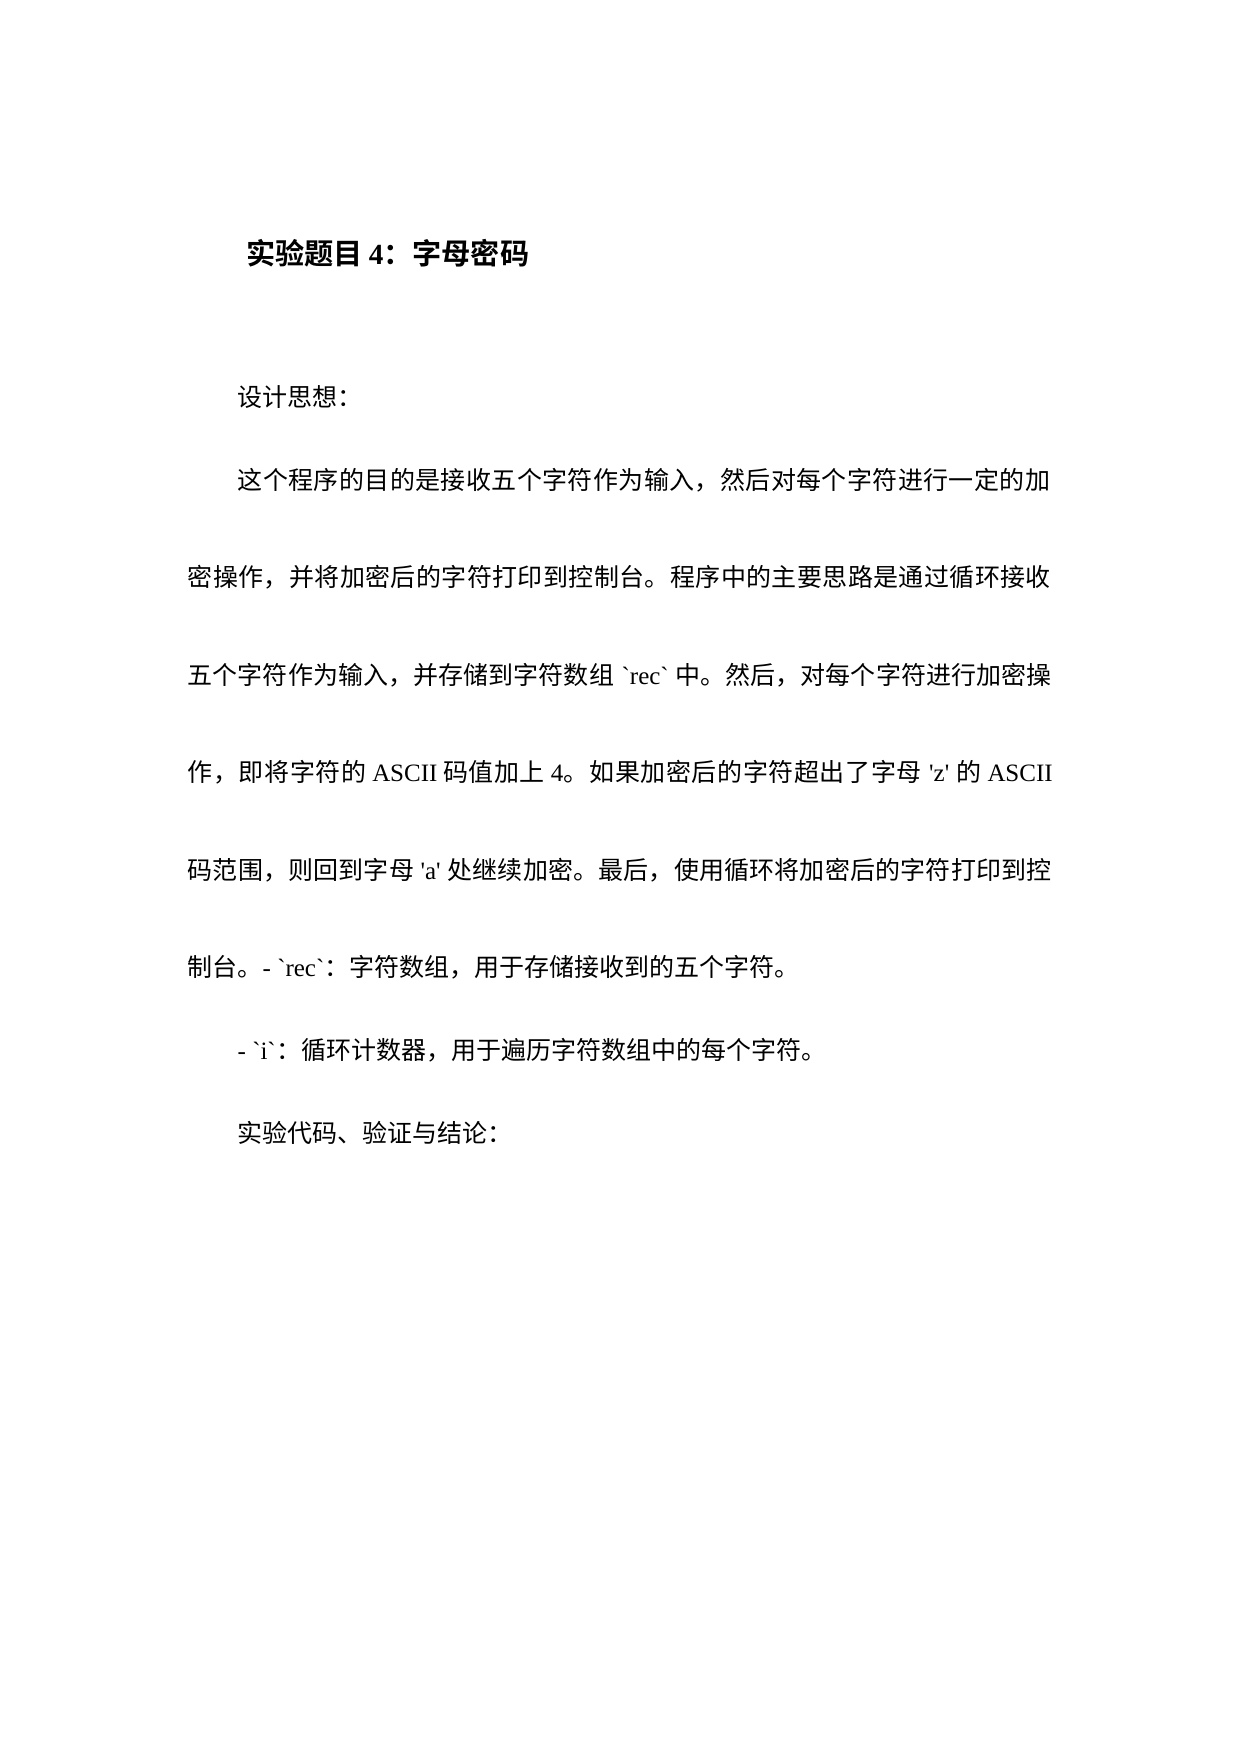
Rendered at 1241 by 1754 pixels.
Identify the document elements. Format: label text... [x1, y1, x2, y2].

text 实验题目4：字母密码 [187, 219, 1053, 284]
text 实验代码、验证与结论： [187, 1099, 1053, 1164]
text 这个程序的目的是接收五个字符作为输入，然后对每个字符进行一定的加密操作，并将加密后的字符打印到控制台。程序中的主要思路是通过循环接收五个字符作为输入，并存储到字符数组 `rec` 中。然后，对每个字符进行加密操作，即将字符的ASCII码值加上4。如果加密后的字符超出了字母 'z' 的ASCII码范围，则回到字母 'a' 处继续加密。最后，使用循环将加密后的字符打印到控制台。- `rec`：字符数组，用于存储接收到的五个字符。 [187, 446, 1053, 998]
text - `i`：循环计数器，用于遍历字符数组中的每个字符。 [187, 1016, 1053, 1081]
text 设计思想： [187, 363, 1053, 428]
